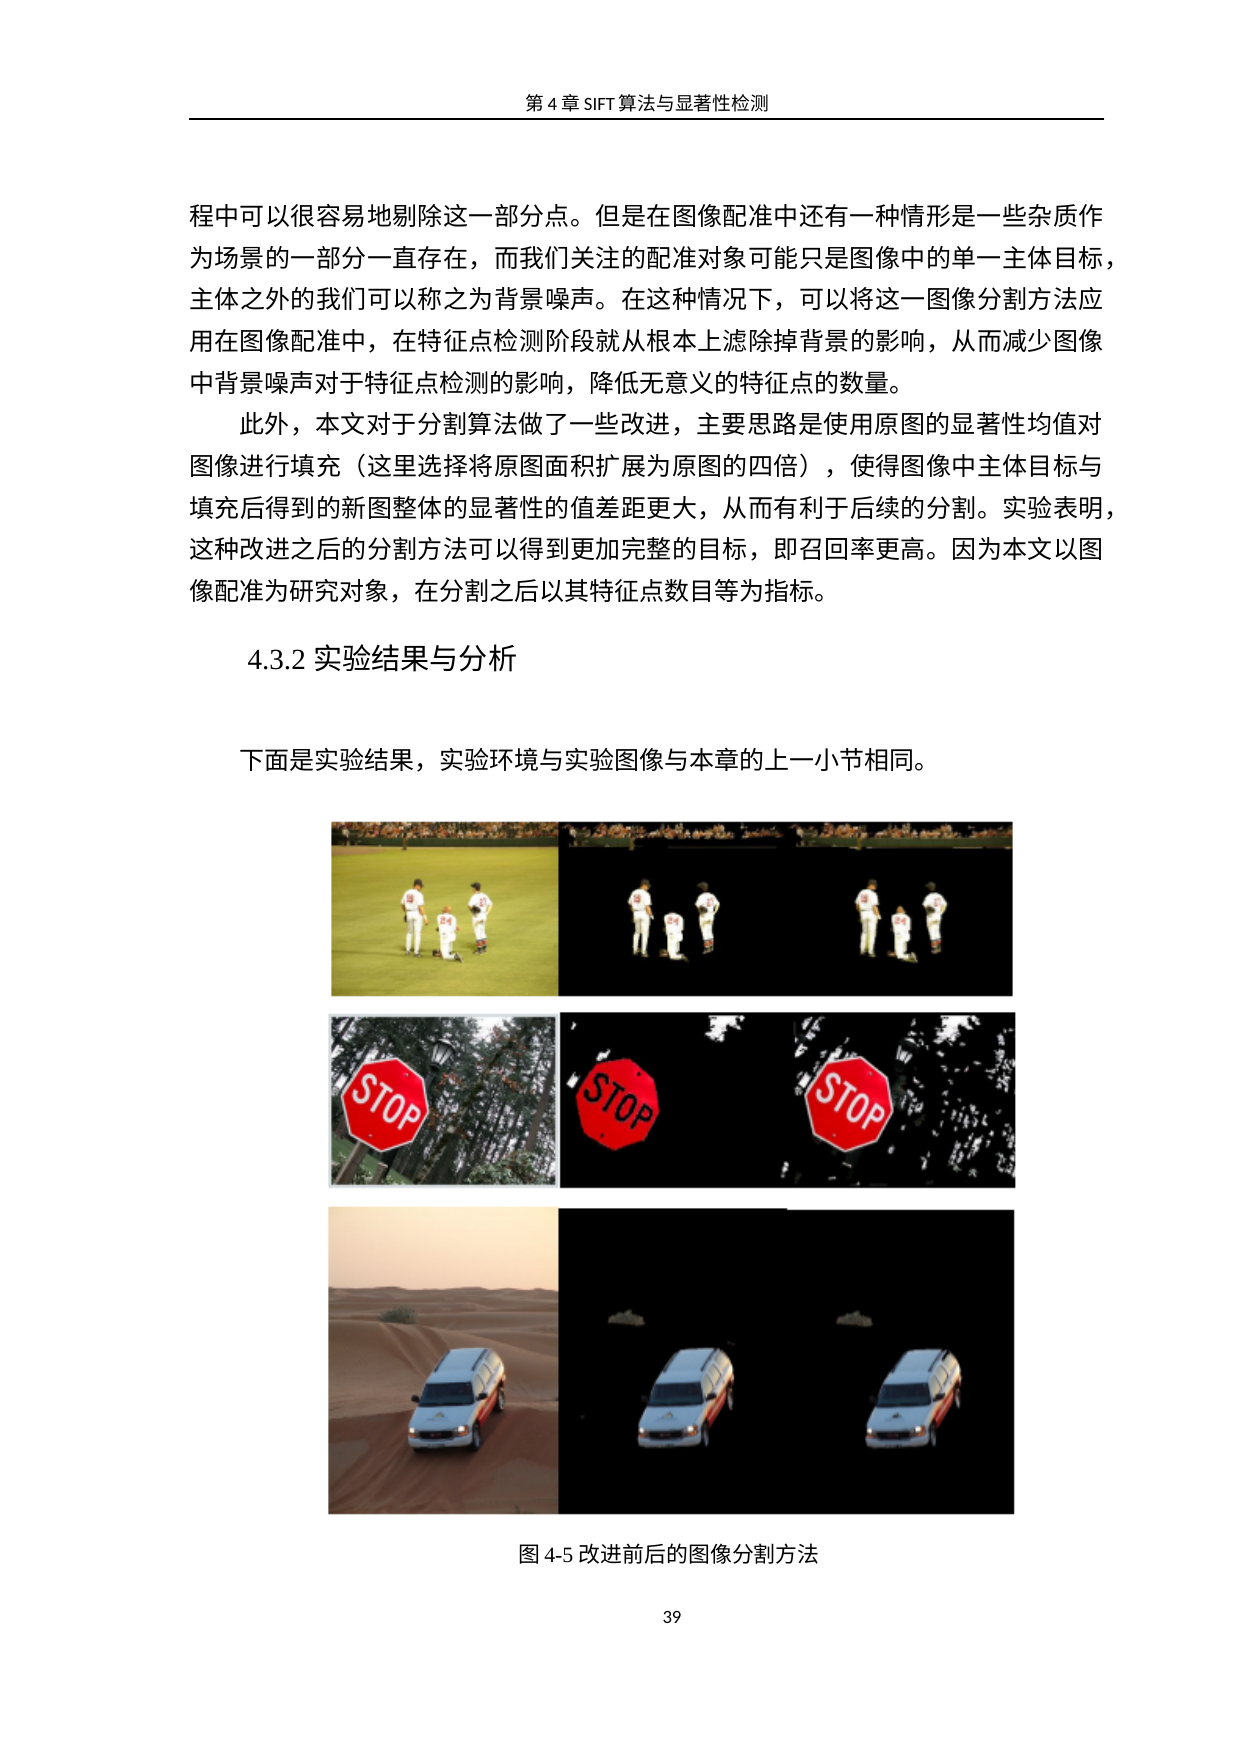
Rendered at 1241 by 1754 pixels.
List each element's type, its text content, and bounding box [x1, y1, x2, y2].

text 下面是实验结果，实验环境与实验图像与本章的上一小节相同。 [189, 736, 1104, 778]
subtitle 4.3.2 实验结果与分析 [189, 636, 1104, 678]
text 此外，本文对于分割算法做了一些改进，主要思路是使用原图的显著性均值对图像进行填充（这里选择将原图面积扩展为原图的四倍），使得图像中主体目标与填充后得到的新图整体的显著性的值差距更大，从而有利于后续的分割。实验表明，这种改进之后的分割方法可以得到更加完整的目标，即召回率更高。因为本文以图像配准为研究对象，在分割之后以其特征点数目等为指标。 [189, 401, 1104, 609]
text 图4-5 改进前后的图像分割方法 [189, 1529, 1104, 1571]
